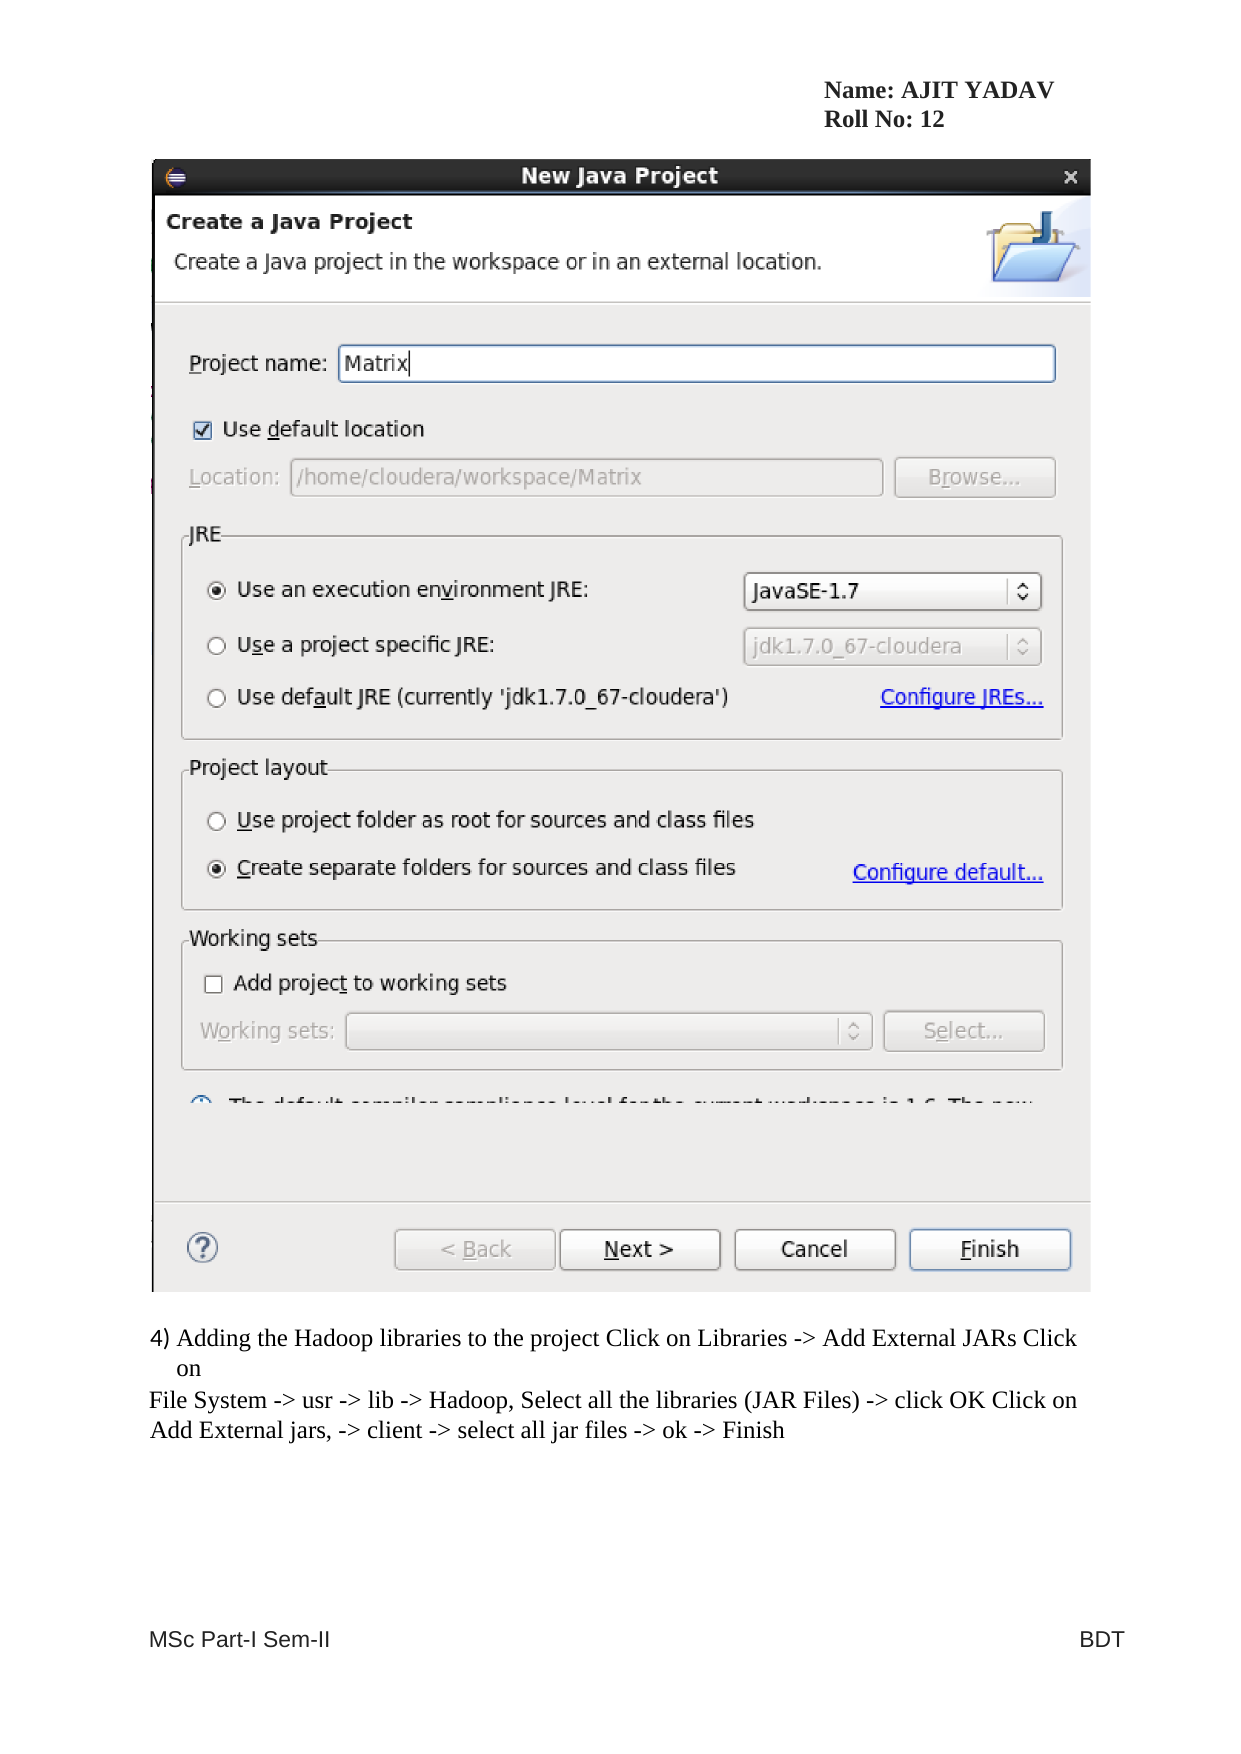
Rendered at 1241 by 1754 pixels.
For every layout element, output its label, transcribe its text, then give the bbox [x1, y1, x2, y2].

text File System -> usr -> lib -> Hadoop, Select all the libraries (JAR Files) -> click OK Click on Add External jars, -> client -> select all jar files -> ok -> Finish [148, 1386, 1090, 1444]
list Adding the Hadoop libraries to the project Click on Libraries -> Add External JARs Click on [150, 1322, 1090, 1382]
picture [150, 158, 1091, 1292]
